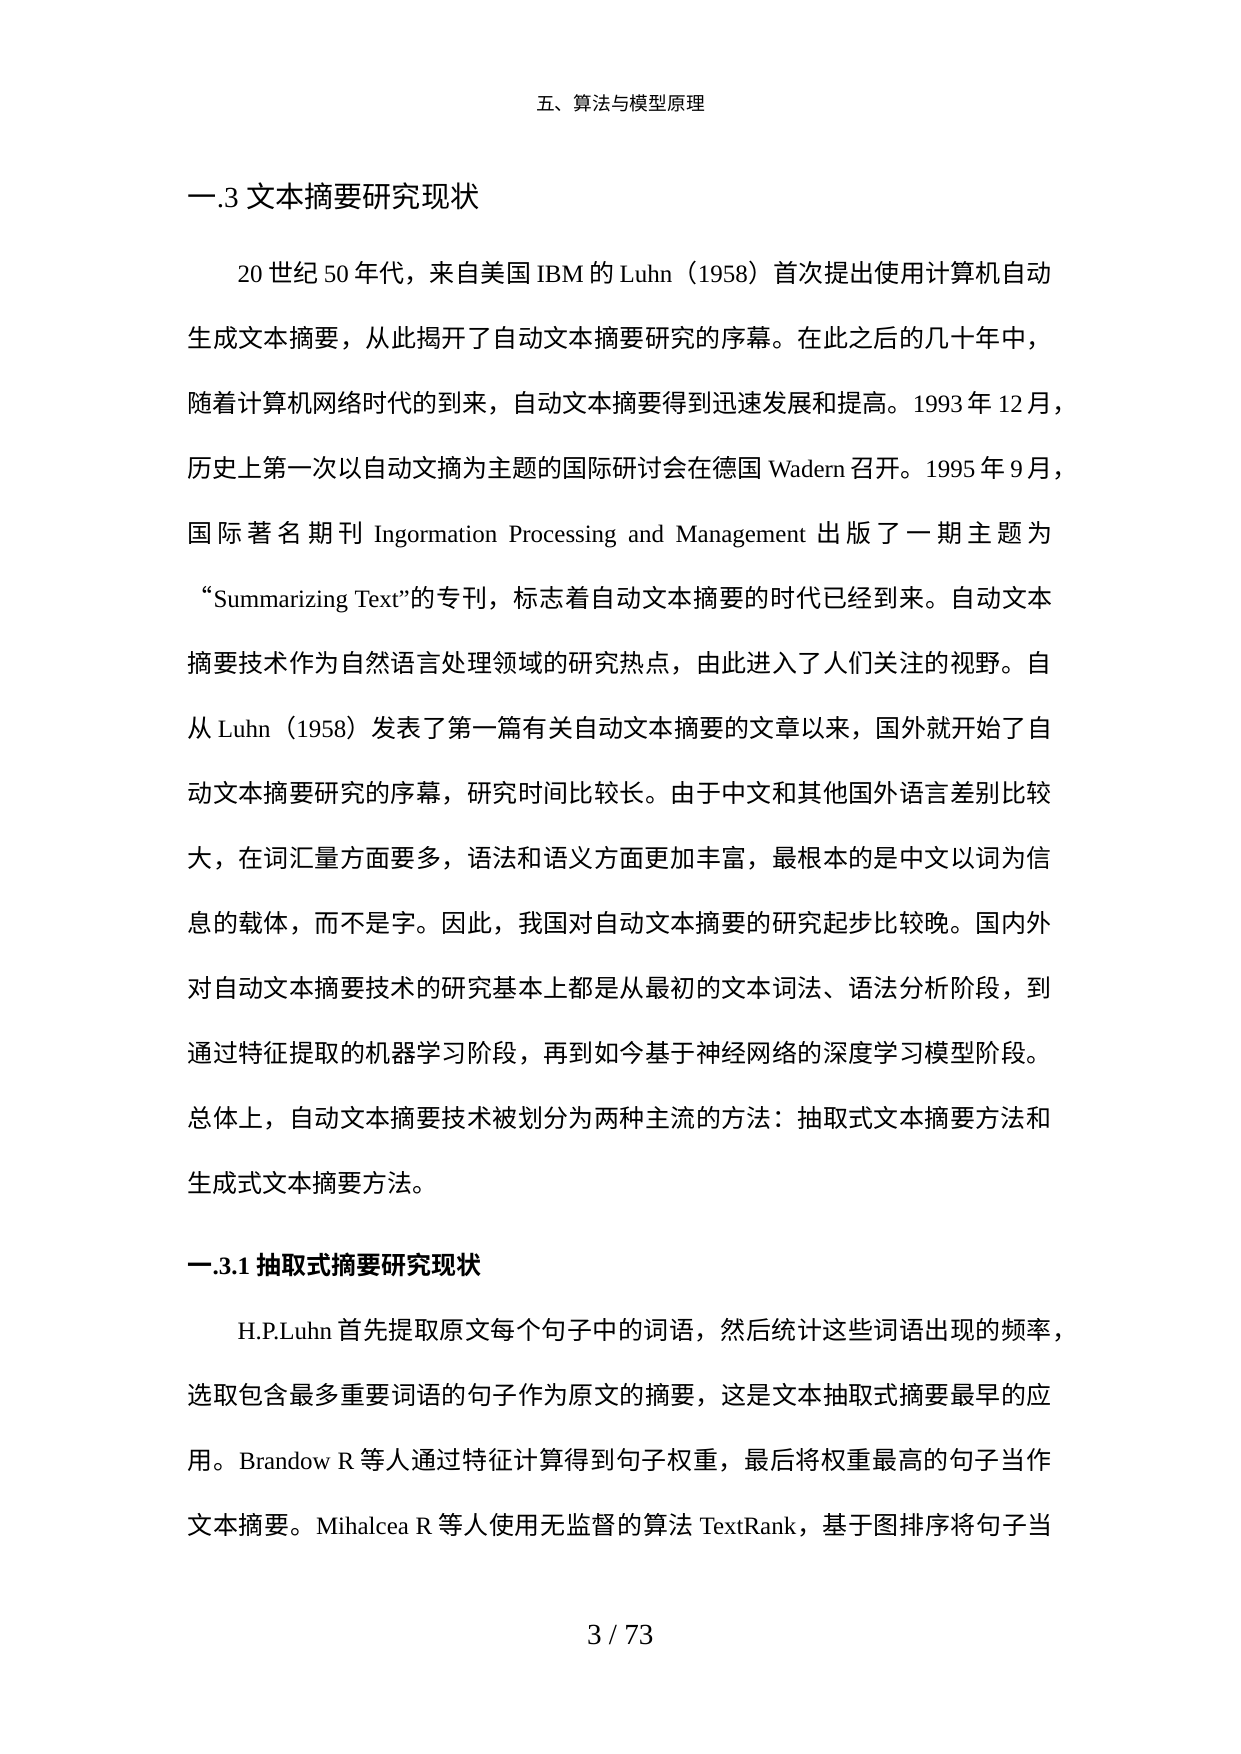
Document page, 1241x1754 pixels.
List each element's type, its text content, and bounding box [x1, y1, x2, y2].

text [187, 1296, 1053, 1556]
subtitle 文本摘要研究现状 [187, 162, 1053, 227]
subtitle 抽取式摘要研究现状 [187, 1231, 1053, 1296]
text 20世纪50年代，来自美国IBM的Luhn（1958）首次提出使用计算机自动生成文本摘要，从此揭开了自动文本摘要研究的序幕。在此之后的几十年中，随着计算机网络时代的到来，自动文本摘要得到迅速发展和提高。1993年12月，历史上第一次以自动文摘为主题的国际研讨会在德国Wadern召开。1995年9月，国际著名期刊Ingormation Processing and Management出版了一期主题为“Summarizing Text”的专刊，标志着自动文本摘要的时代已经到来。自动文本摘要技术作为自然语言处理领域的研究热点，由此进入了人们关注的视野。自从Luhn（1958）发表了第一篇有关自动文本摘要的文章以来，国外就开始了自动文本摘要研究的序幕，研究时间比较长。由于中文和其他国外语言差别比较大，在词汇量方面要多，语法和语义方面更加丰富，最根本的是中文以词为信息的载体，而不是字。因此，我国对自动文本摘要的研究起步比较晚。国内外对自动文本摘要技术的研究基本上都是从最初的文本词法、语法分析阶段，到通过特征提取的机器学习阶段，再到如今基于神经网络的深度学习模型阶段。总体上，自动文本摘要技术被划分为两种主流的方法：抽取式文本摘要方法和生成式文本摘要方法。 [187, 239, 1053, 1214]
